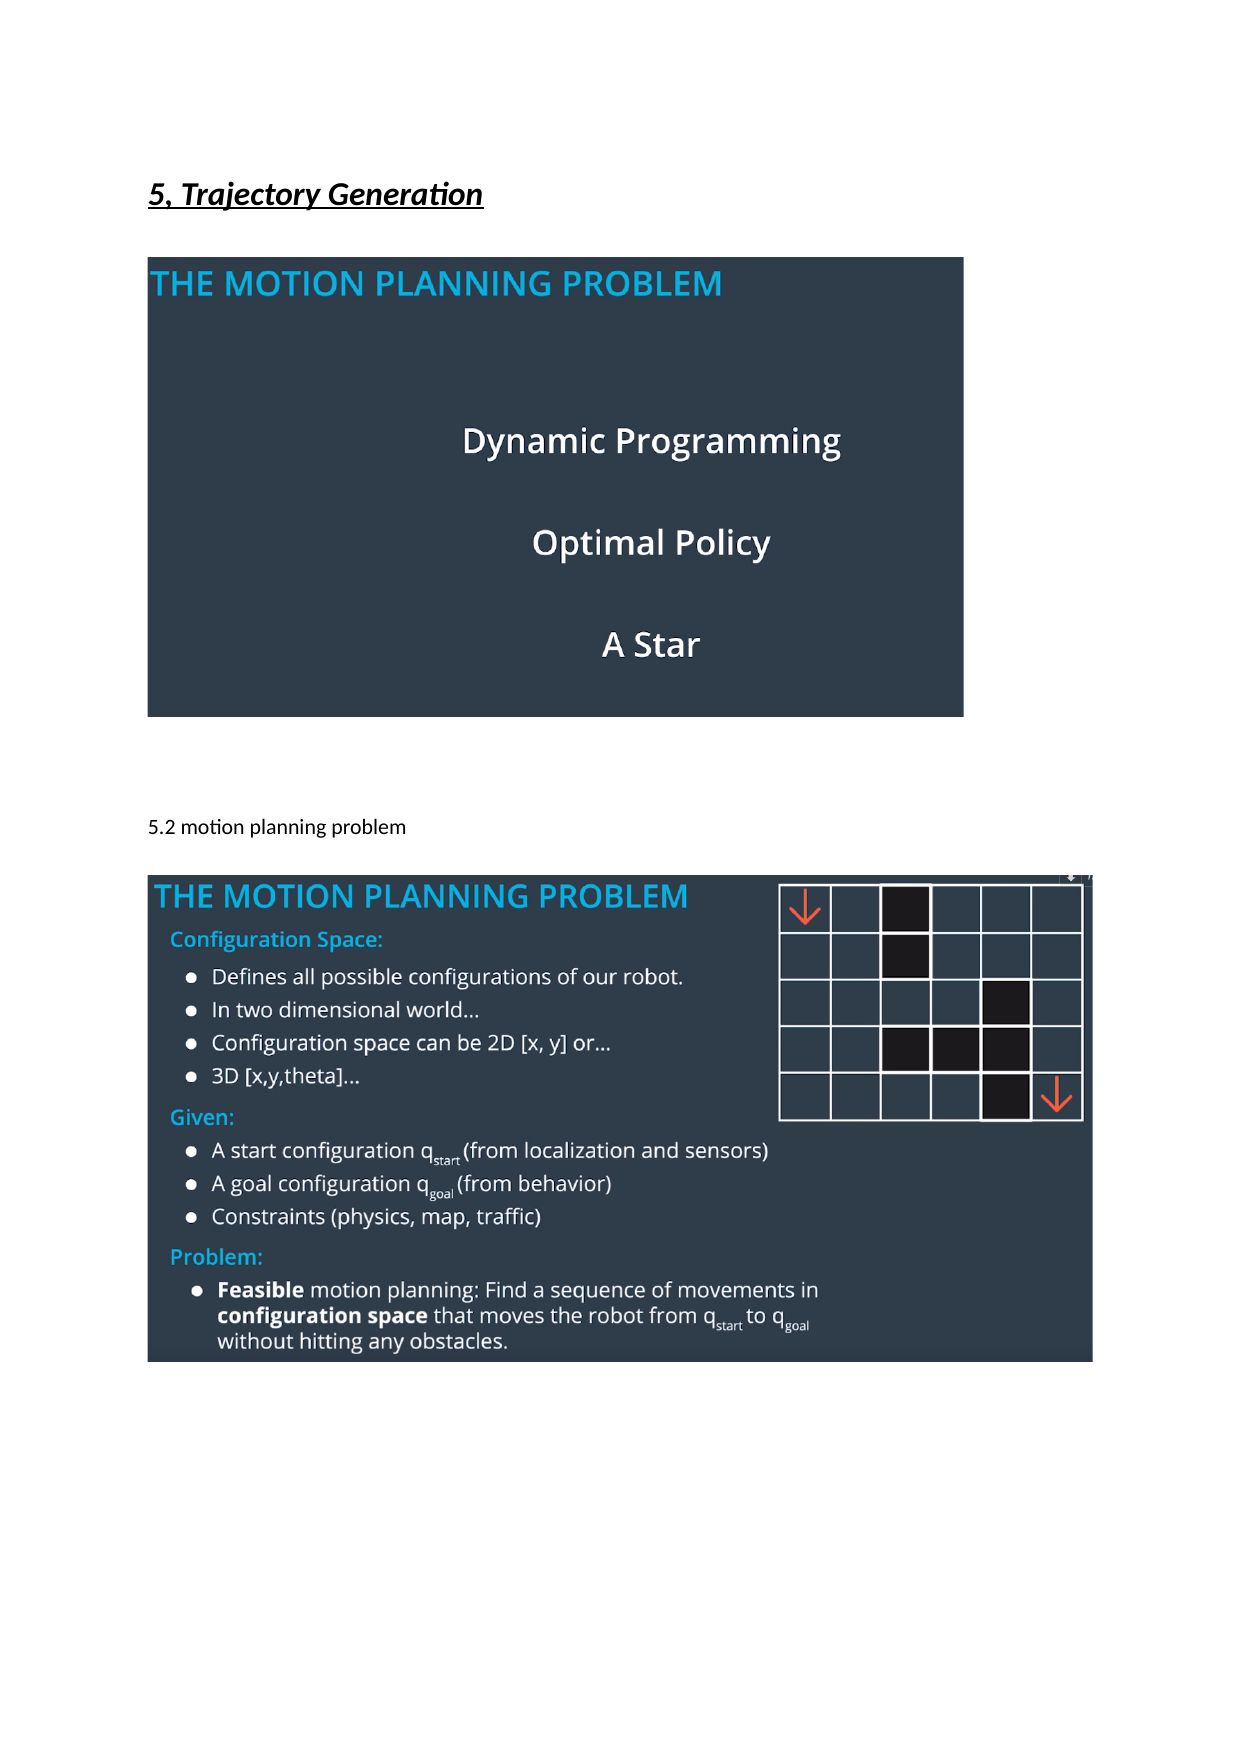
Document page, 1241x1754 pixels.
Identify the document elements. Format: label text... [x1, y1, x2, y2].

picture [147, 875, 1093, 1362]
text 5, Trajectory Generation [148, 160, 1093, 225]
text 5.2 motion planning problem [148, 810, 1093, 843]
picture [147, 257, 964, 717]
